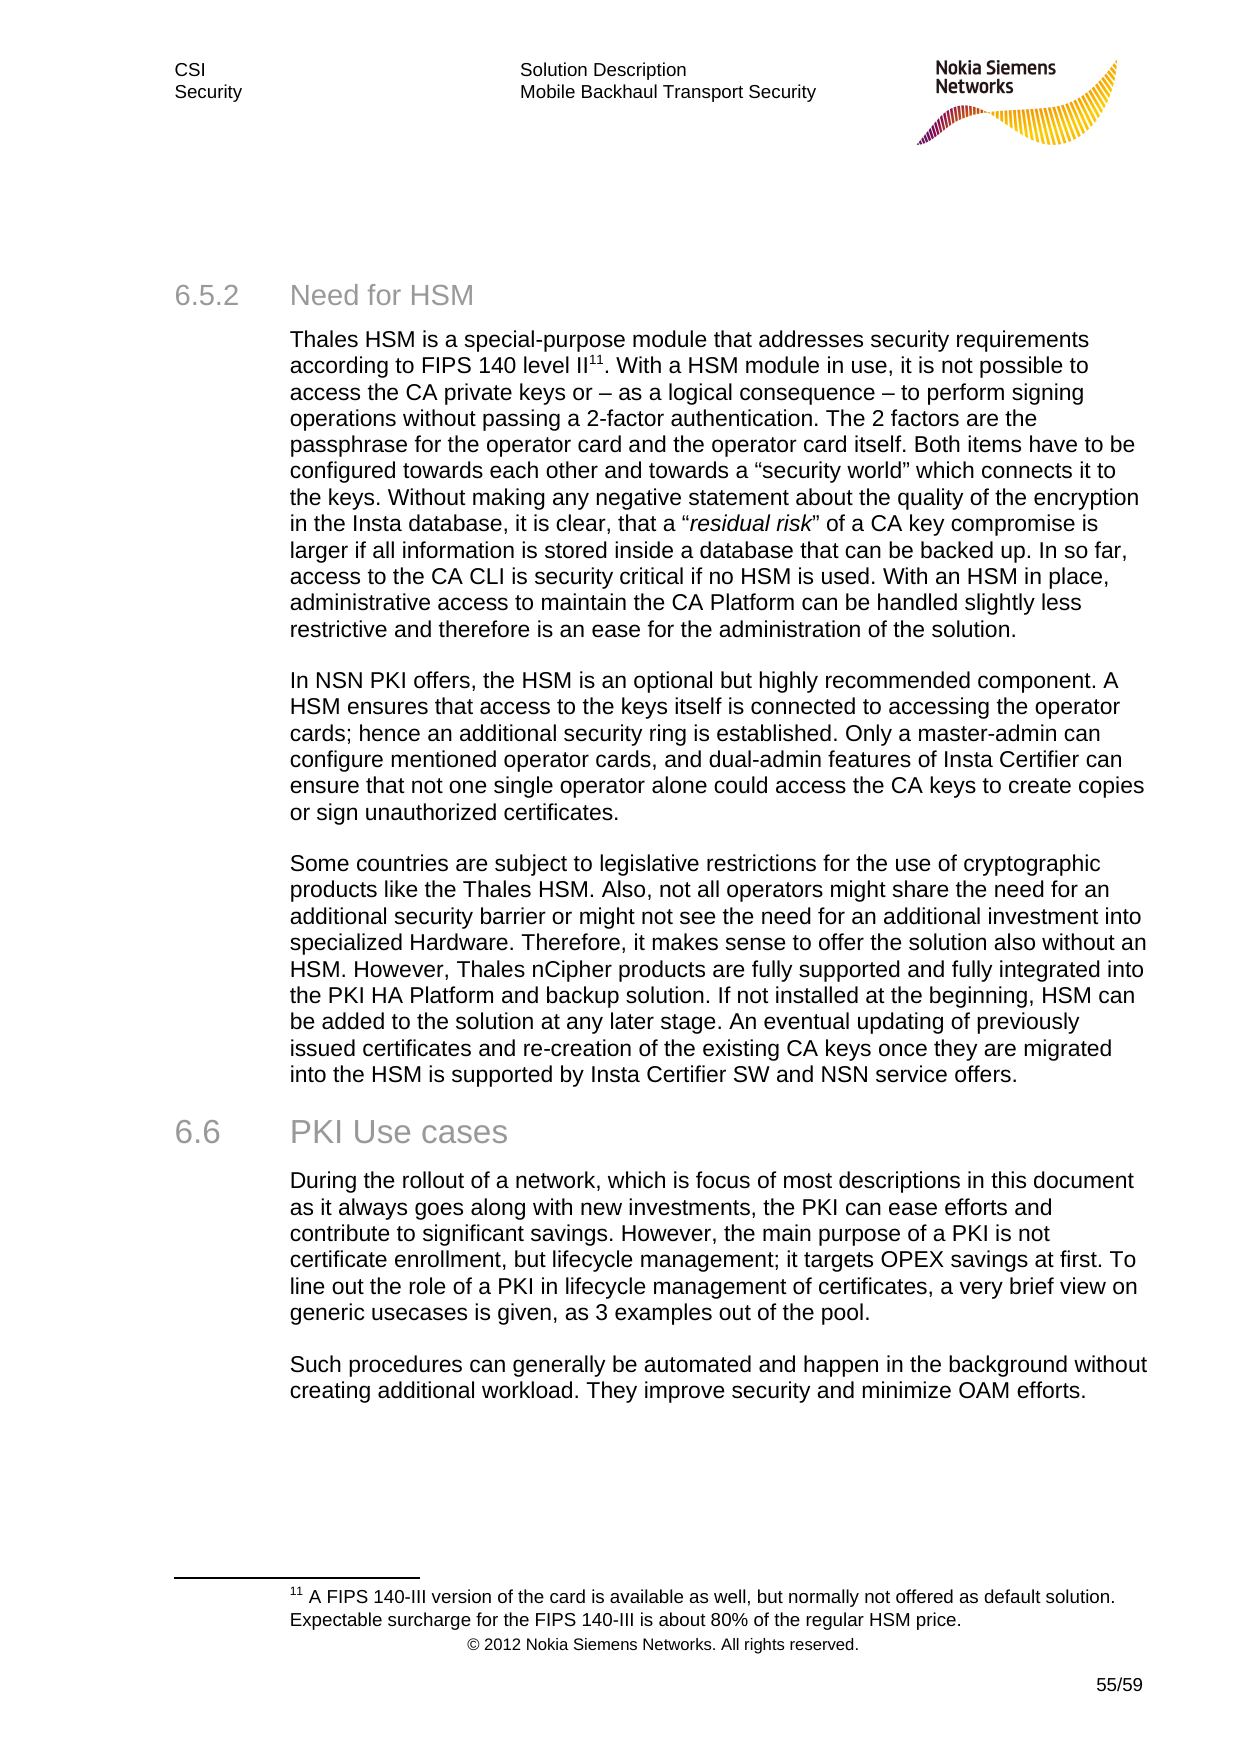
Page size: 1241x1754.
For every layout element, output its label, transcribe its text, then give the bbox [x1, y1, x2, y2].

text In NSN PKI offers, the HSM is an optional but highly recommended component. A HSM ensures that access to the keys itself is connected to accessing the operator cards; hence an additional security ring is established. Only a master-admin can configure mentioned operator cards, and dual-admin features of Insta Certifier can ensure that not one single operator alone could access the CA keys to create copies or sign unauthorized certificates. [289, 667, 1152, 825]
text Some countries are subject to legislative restrictions for the use of cryptographic products like the Thales HSM. Also, not all operators might share the need for an additional security barrier or might not see the need for an additional investment into specialized Hardware. Therefore, it makes sense to offer the solution also without an HSM. However, Thales nCipher products are fully supported and fully integrated into the PKI HA Platform and backup solution. If not installed at the beginning, HSM can be added to the solution at any later stage. An eventual updating of previously issued certificates and re-creation of the existing CA keys once they are migrated into the HSM is supported by Insta Certifier SW and NSN service offers. [289, 850, 1152, 1087]
text During the rollout of a network, which is focus of most descriptions in this document as it always goes along with new investments, the PKI can ease efforts and contribute to significant savings. However, the main purpose of a PKI is not certificate enrollment, but lifecycle management; it targets OPEX savings at first. To line out the role of a PKI in lifecycle management of certificates, a very brief view on generic usecases is given, as 3 examples out of the pool. [289, 1167, 1152, 1326]
text Such procedures can generally be automated and happen in the background without creating additional workload. They improve security and minimize OAM efforts. [289, 1351, 1152, 1403]
text Thales HSM is a special-purpose module that addresses security requirements according to FIPS 140 level II. With a HSM module in use, it is not possible to access the CA private keys or – as a logical consequence – to perform signing operations without passing a 2-factor authentication. The 2 factors are the passphrase for the operator card and the operator card itself. Both items have to be configured towards each other and towards a “security world” which connects it to the keys. Without making any negative statement about the quality of the encryption in the Insta database, it is clear, that a “residual risk” of a CA key compromise is larger if all information is stored inside a database that can be backed up. In so far, access to the CA CLI is security critical if no HSM is used. With an HSM in place, administrative access to maintain the CA Platform can be handled slightly less restrictive and therefore is an ease for the administration of the solution. [289, 326, 1152, 642]
subtitle PKI Use cases [174, 1112, 1152, 1151]
subtitle Need for HSM [174, 278, 1152, 311]
picture [916, 60, 1117, 145]
